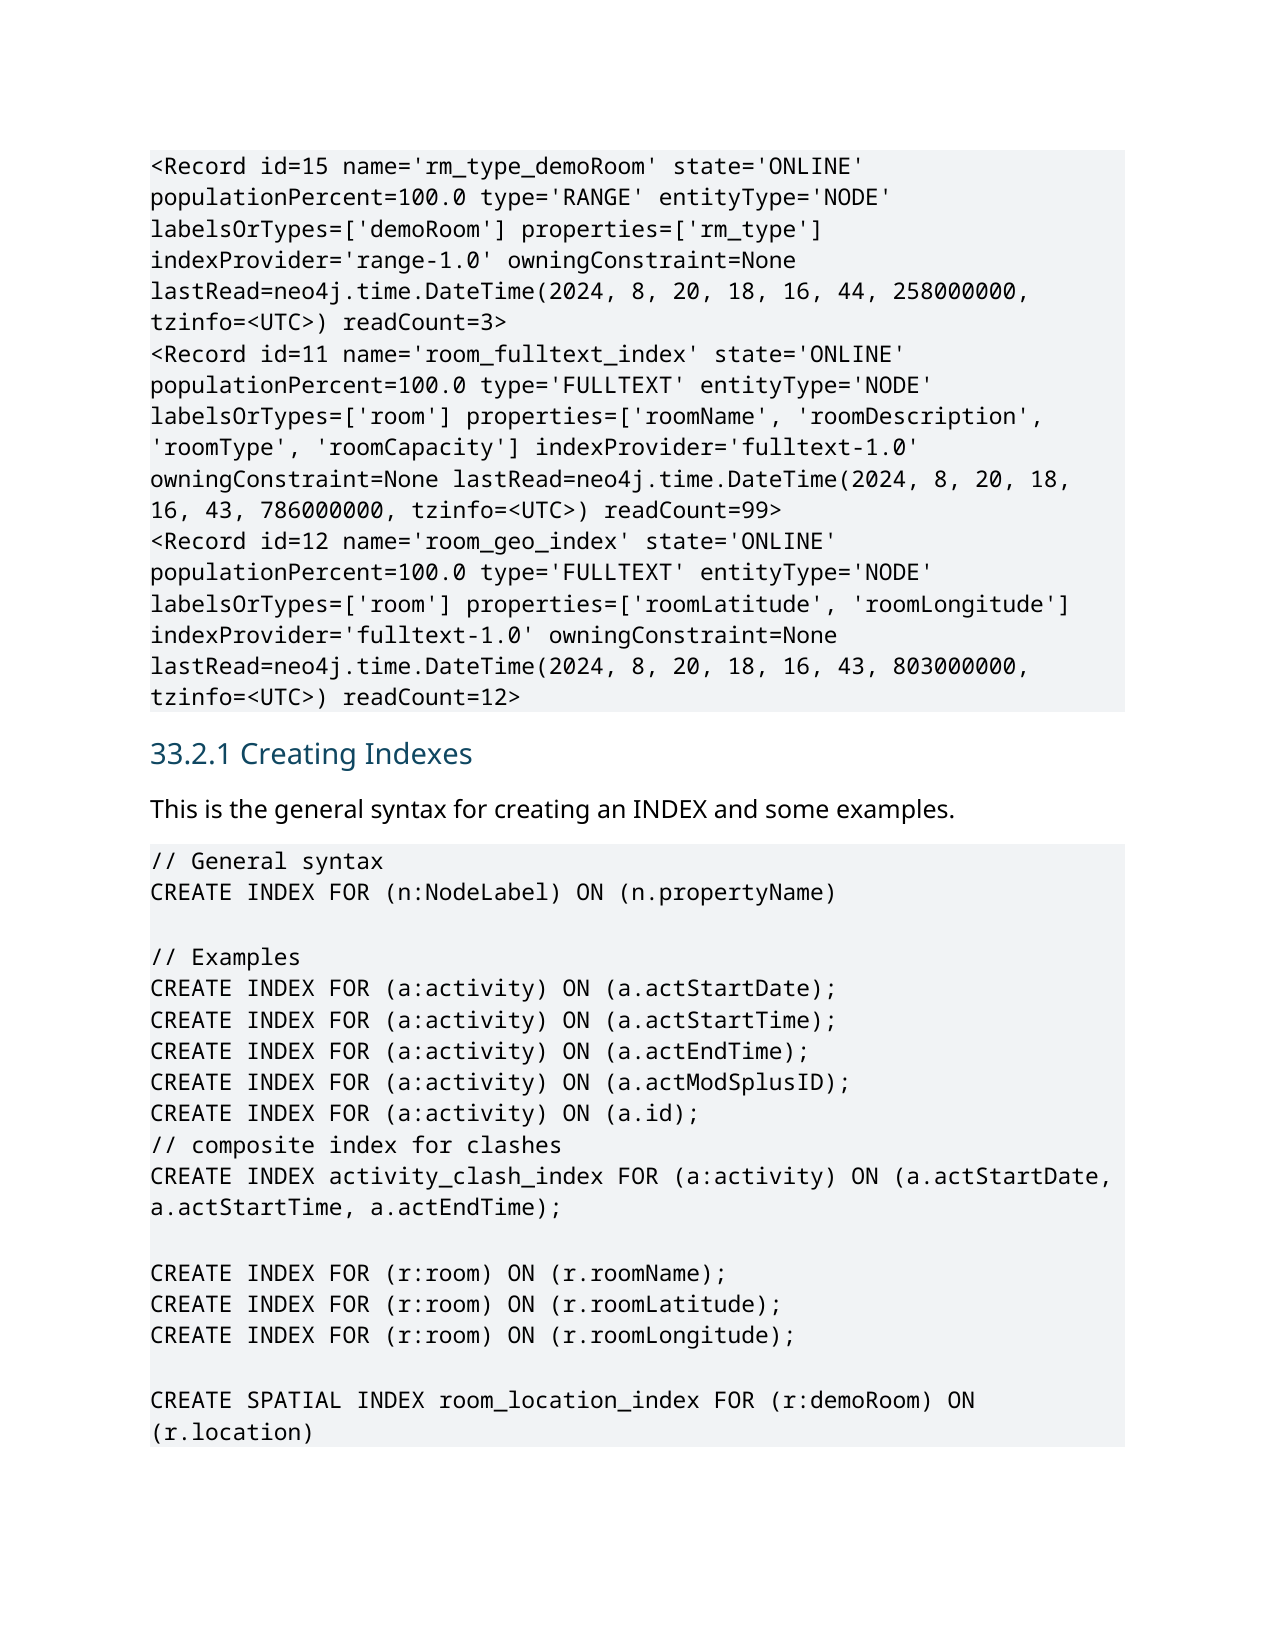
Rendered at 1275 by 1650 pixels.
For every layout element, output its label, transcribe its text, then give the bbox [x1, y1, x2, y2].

subtitle 33.2.1 Creating Indexes [150, 733, 1125, 773]
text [150, 844, 1125, 1447]
text This is the general syntax for creating an INDEX and some examples. [150, 792, 1125, 826]
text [150, 150, 1125, 712]
